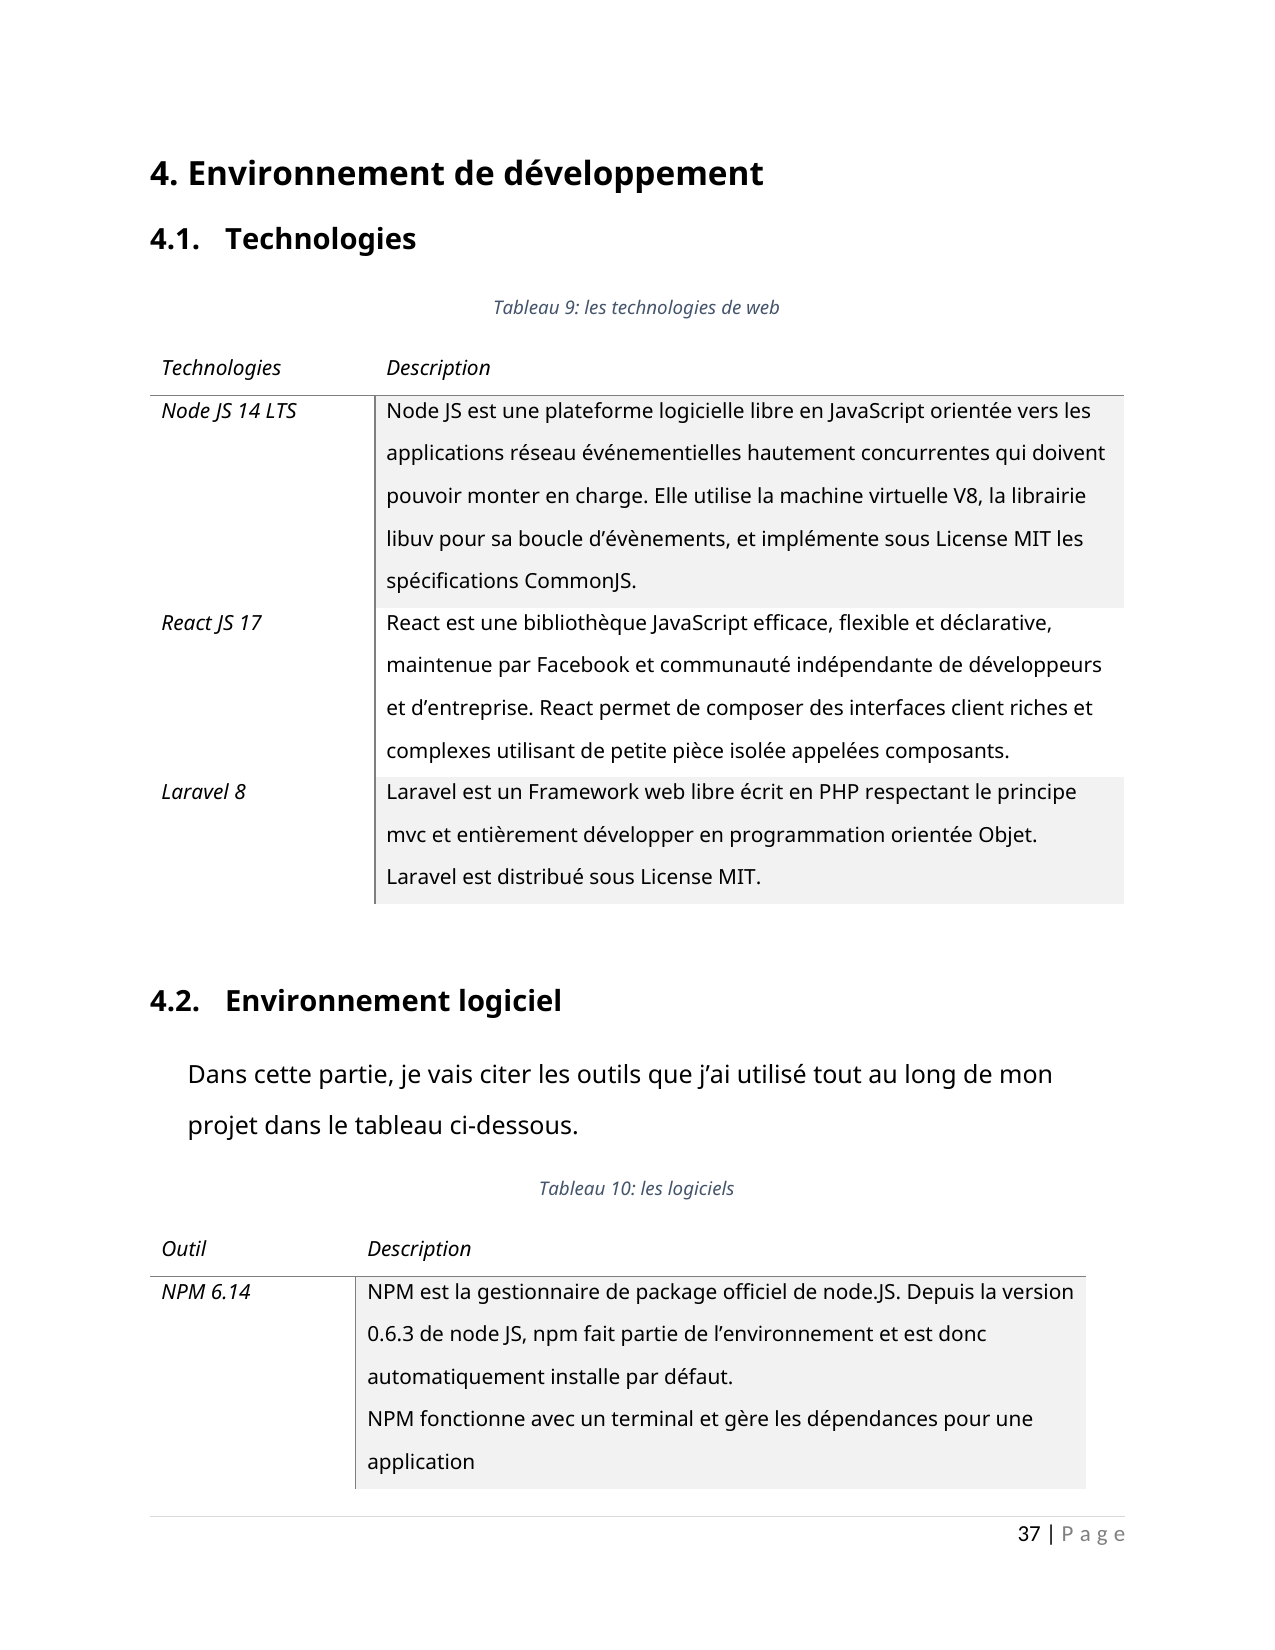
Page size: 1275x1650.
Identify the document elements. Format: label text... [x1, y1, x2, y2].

table_cell Node JS est une plateforme logicielle libre en JavaScript orientée vers les applications réseau événementielles hautement concurrentes qui doivent pouvoir monter en charge. Elle utilise la machine virtuelle V8, la librairie libuv pour sa boucle d’évènements, et implémente sous License MIT les spécifications CommonJS. [376, 396, 1124, 608]
table_cell React JS 17 [150, 608, 374, 777]
table_header Technologies [150, 353, 375, 395]
text Tableau 10: les logiciels [150, 1175, 1125, 1201]
table_cell Node JS 14 LTS [150, 396, 374, 608]
table_header Outil [150, 1234, 356, 1276]
table_cell React est une bibliothèque JavaScript efficace, flexible et déclarative, maintenue par Facebook et communauté indépendante de développeurs et d’entreprise. React permet de composer des interfaces client riches et complexes utilisant de petite pièce isolée appelées composants. [376, 608, 1124, 777]
table_header Description [356, 1234, 1086, 1276]
table_cell Laravel 8 [150, 777, 374, 904]
list Environnement de développement [150, 150, 1125, 195]
table_cell NPM 6.14 [150, 1277, 355, 1489]
text Tableau 9: les technologies de web [150, 294, 1125, 320]
list Environnement logiciel [150, 980, 1125, 1020]
list Technologies [150, 218, 1125, 258]
table_header Description [375, 353, 1124, 395]
text Dans cette partie, je vais citer les outils que j’ai utilisé tout au long de mon projet dans le tableau ci-dessous. [187, 1056, 1125, 1141]
table_cell NPM est la gestionnaire de package officiel de node.JS. Depuis la version 0.6.3 de node JS, npm fait partie de l’environnement et est donc automatiquement installe par défaut. NPM fonctionne avec un terminal et gère les dépendances pour une application [356, 1277, 1086, 1489]
table_cell Laravel est un Framework web libre écrit en PHP respectant le principe mvc et entièrement développer en programmation orientée Objet. Laravel est distribué sous License MIT. [376, 777, 1124, 904]
